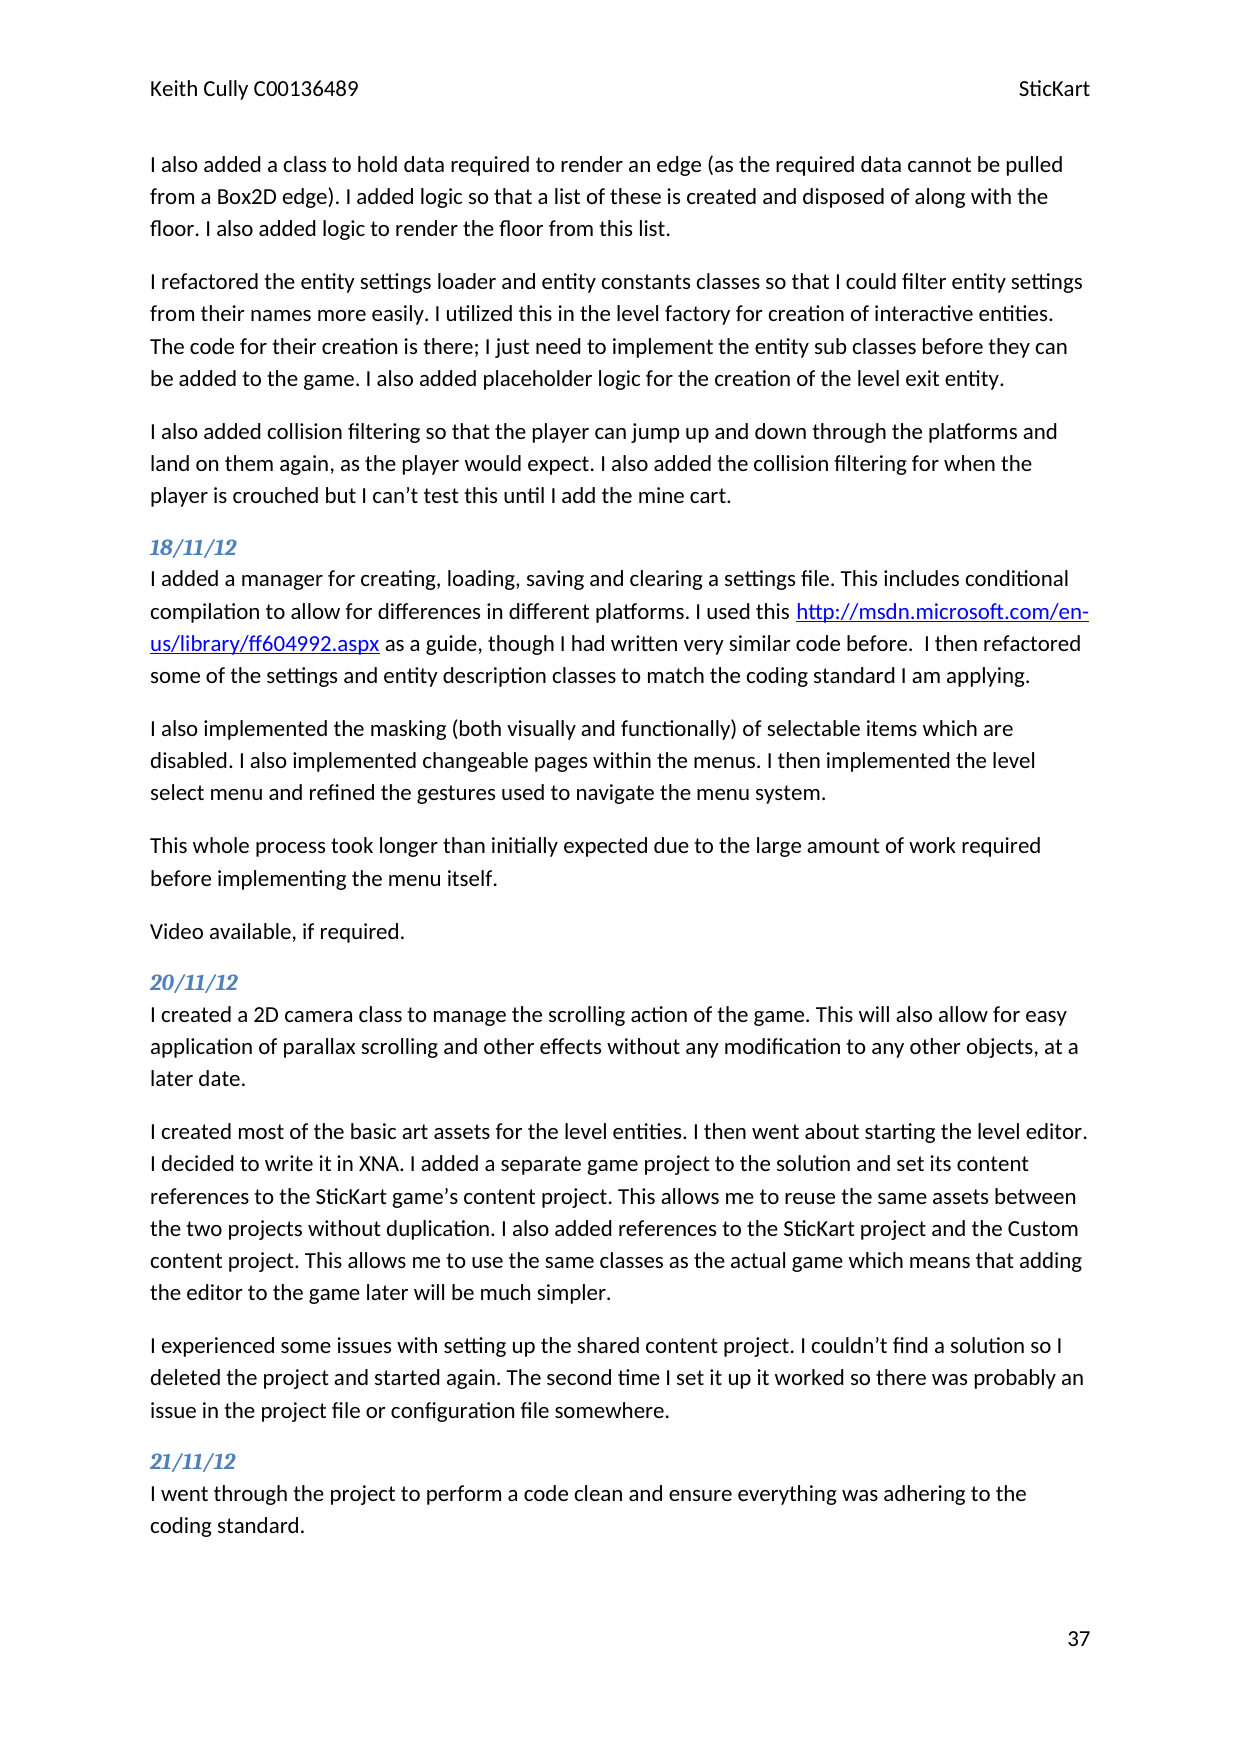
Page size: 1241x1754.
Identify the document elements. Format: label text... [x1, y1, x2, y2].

text I went through the project to perform a code clean and ensure everything was adhering to the coding standard. [150, 1479, 1090, 1539]
text I created most of the basic art assets for the level entities. I then went about starting the level editor. I decided to write it in XNA. I added a separate game project to the solution and set its content references to the SticKart game’s content project. This allows me to reuse the same assets between the two projects without duplication. I also added references to the SticKart project and the Custom content project. This allows me to use the same classes as the actual game which means that adding the editor to the game later will be much simpler. [150, 1117, 1090, 1306]
text I created a 2D camera class to manage the scrolling action of the game. This will also allow for easy application of parallax scrolling and other effects without any modification to any other objects, at a later date. [150, 1000, 1090, 1092]
text I added a manager for creating, loading, saving and clearing a settings file. This includes conditional compilation to allow for differences in different platforms. I used this http://msdn.microsoft.com/en-us/library/ff604992.aspx as a guide, though I had written very similar code before. I then refactored some of the settings and entity description classes to match the coding standard I am applying. [150, 564, 1090, 689]
subtitle 20/11/12 [150, 970, 1090, 996]
text I also added collision filtering so that the player can jump up and down through the platforms and land on them again, as the player would expect. I also added the collision filtering for when the player is crouched but I can’t test this until I add the mine cart. [150, 417, 1090, 509]
text This whole process took longer than initially expected due to the large amount of work required before implementing the menu itself. [150, 832, 1090, 892]
text I refactored the entity settings loader and entity constants classes so that I could filter entity settings from their names more easily. I utilized this in the level factory for creation of interactive entities. The code for their creation is there; I just need to implement the entity sub classes before they can be added to the game. I also added placeholder logic for the creation of the level exit entity. [150, 267, 1090, 392]
text I experienced some issues with setting up the shared content project. I couldn’t find a solution so I deleted the project and started again. The second time I set it up it worked so there was probably an issue in the project file or configuration file somewhere. [150, 1331, 1090, 1424]
text Video available, if required. [150, 917, 1090, 945]
text I also added a class to hold data required to render an edge (as the required data cannot be pulled from a Box2D edge). I added logic so that a list of these is created and disposed of along with the floor. I also added logic to render the floor from this list. [150, 150, 1090, 242]
text I also implemented the masking (both visually and functionally) of selectable items which are disabled. I also implemented changeable pages within the menus. I then implemented the level select menu and refined the gestures used to navigate the menu system. [150, 714, 1090, 807]
subtitle 18/11/12 [150, 534, 1090, 561]
subtitle 21/11/12 [150, 1449, 1090, 1475]
